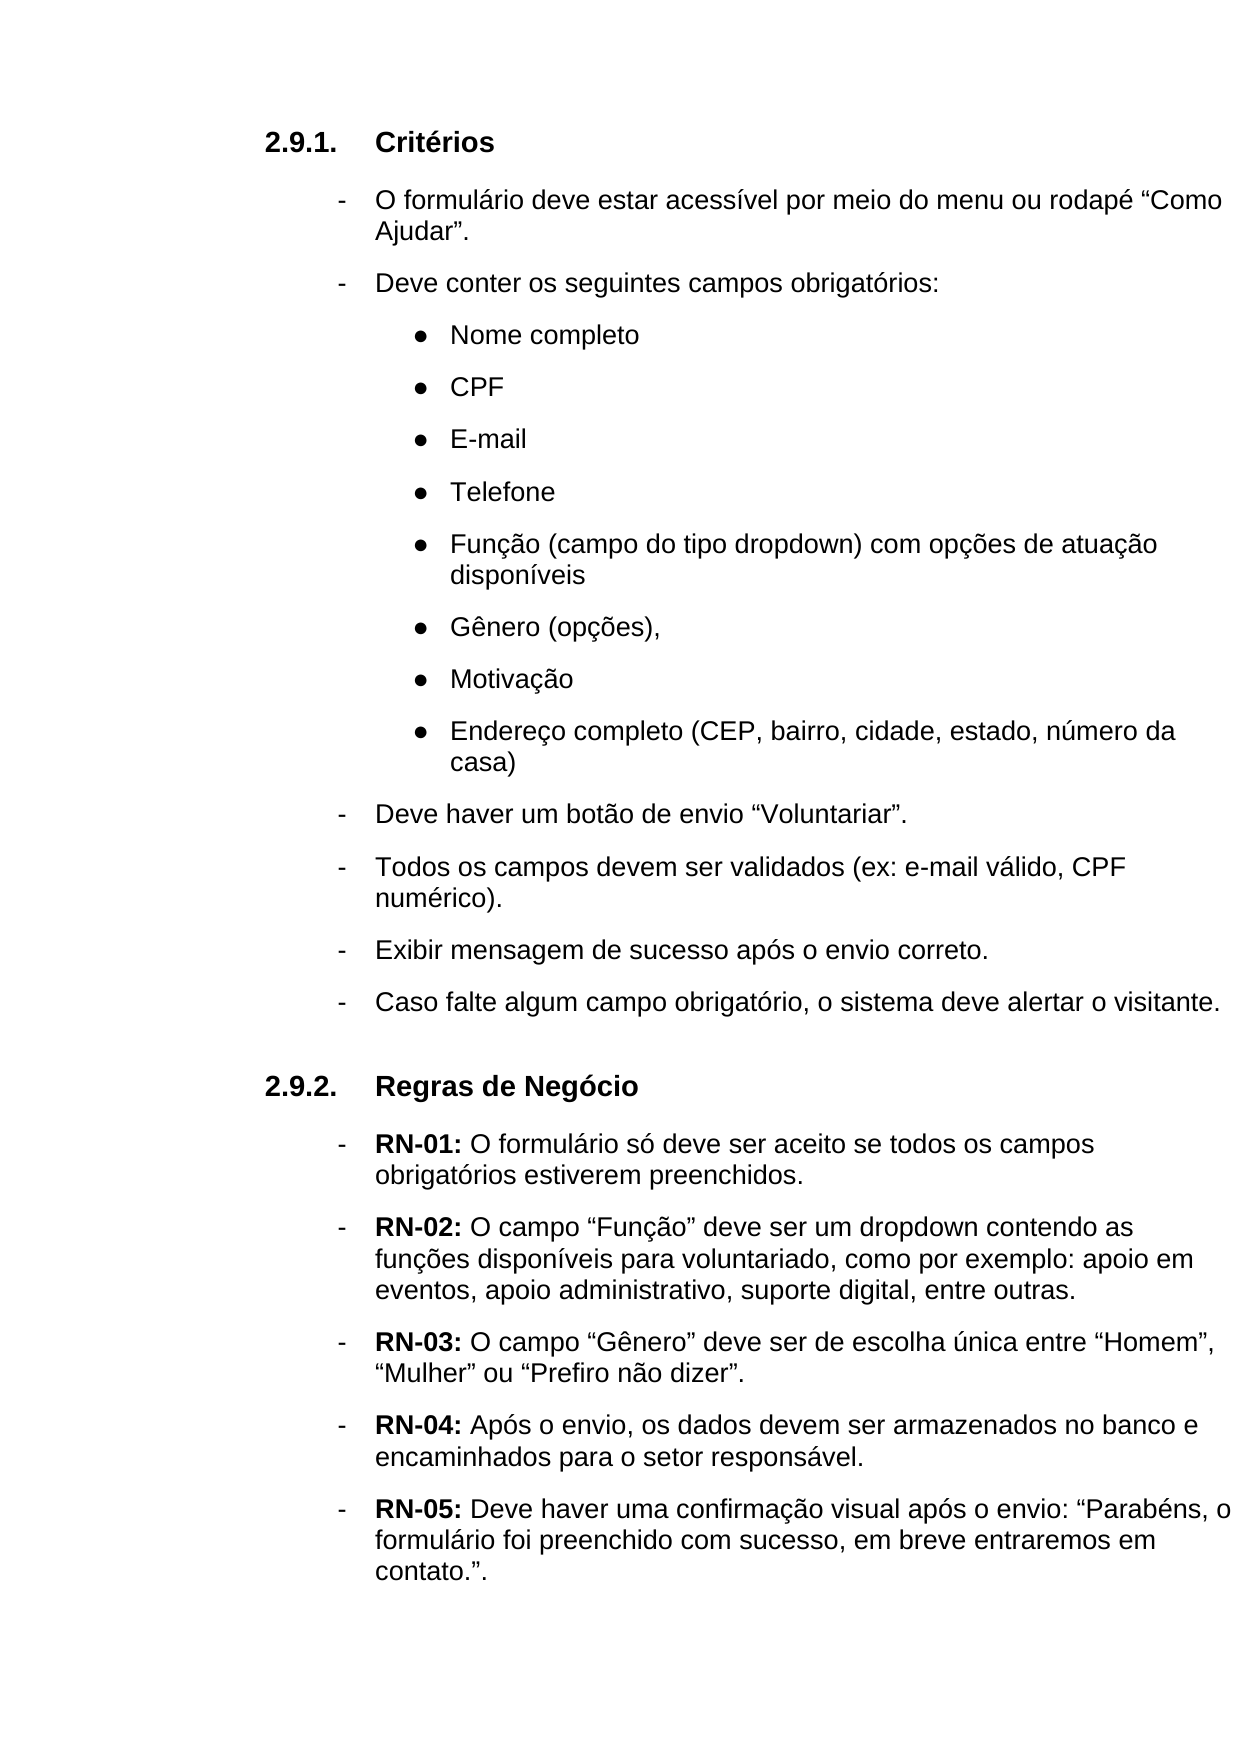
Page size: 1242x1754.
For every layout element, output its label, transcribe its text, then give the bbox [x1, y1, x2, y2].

list CPF [412, 371, 1232, 403]
list Endereço completo (CEP, bairro, cidade, estado, número da casa) [412, 715, 1232, 778]
list Telefone [412, 476, 1232, 507]
subtitle Regras de Negócio [337, 1069, 1232, 1103]
list RN-01: O formulário só deve ser aceito se todos os campos obrigatórios estiverem preenchidos. [337, 1128, 1232, 1191]
list Função (campo do tipo dropdown) com opções de atuação disponíveis [412, 528, 1232, 590]
list Todos os campos devem ser validados (ex: e-mail válido, CPF numérico). [337, 851, 1232, 913]
list Gênero (opções), [412, 611, 1232, 642]
list RN-05: Deve haver uma confirmação visual após o envio: “Parabéns, o formulário foi preenchido com sucesso, em breve entraremos em contato.”. [337, 1493, 1232, 1586]
list Caso falte algum campo obrigatório, o sistema deve alertar o visitante. [337, 986, 1232, 1048]
list RN-04: Após o envio, os dados devem ser armazenados no banco e encaminhados para o setor responsável. [337, 1409, 1232, 1472]
list Exibir mensagem de sucesso após o envio correto. [337, 934, 1232, 965]
list Deve conter os seguintes campos obrigatórios: [337, 267, 1232, 298]
list E-mail [412, 423, 1232, 455]
subtitle Critérios [337, 125, 1232, 159]
list Deve haver um botão de envio “Voluntariar”. [337, 798, 1232, 830]
list O formulário deve estar acessível por meio do menu ou rodapé “Como Ajudar”. [337, 184, 1232, 246]
list Motivação [412, 663, 1232, 694]
list Nome completo [412, 319, 1232, 351]
list RN-02: O campo “Função” deve ser um dropdown contendo as funções disponíveis para voluntariado, como por exemplo: apoio em eventos, apoio administrativo, suporte digital, entre outras. [337, 1211, 1232, 1305]
list RN-03: O campo “Gênero” deve ser de escolha única entre “Homem”, “Mulher” ou “Prefiro não dizer”. [337, 1326, 1232, 1388]
